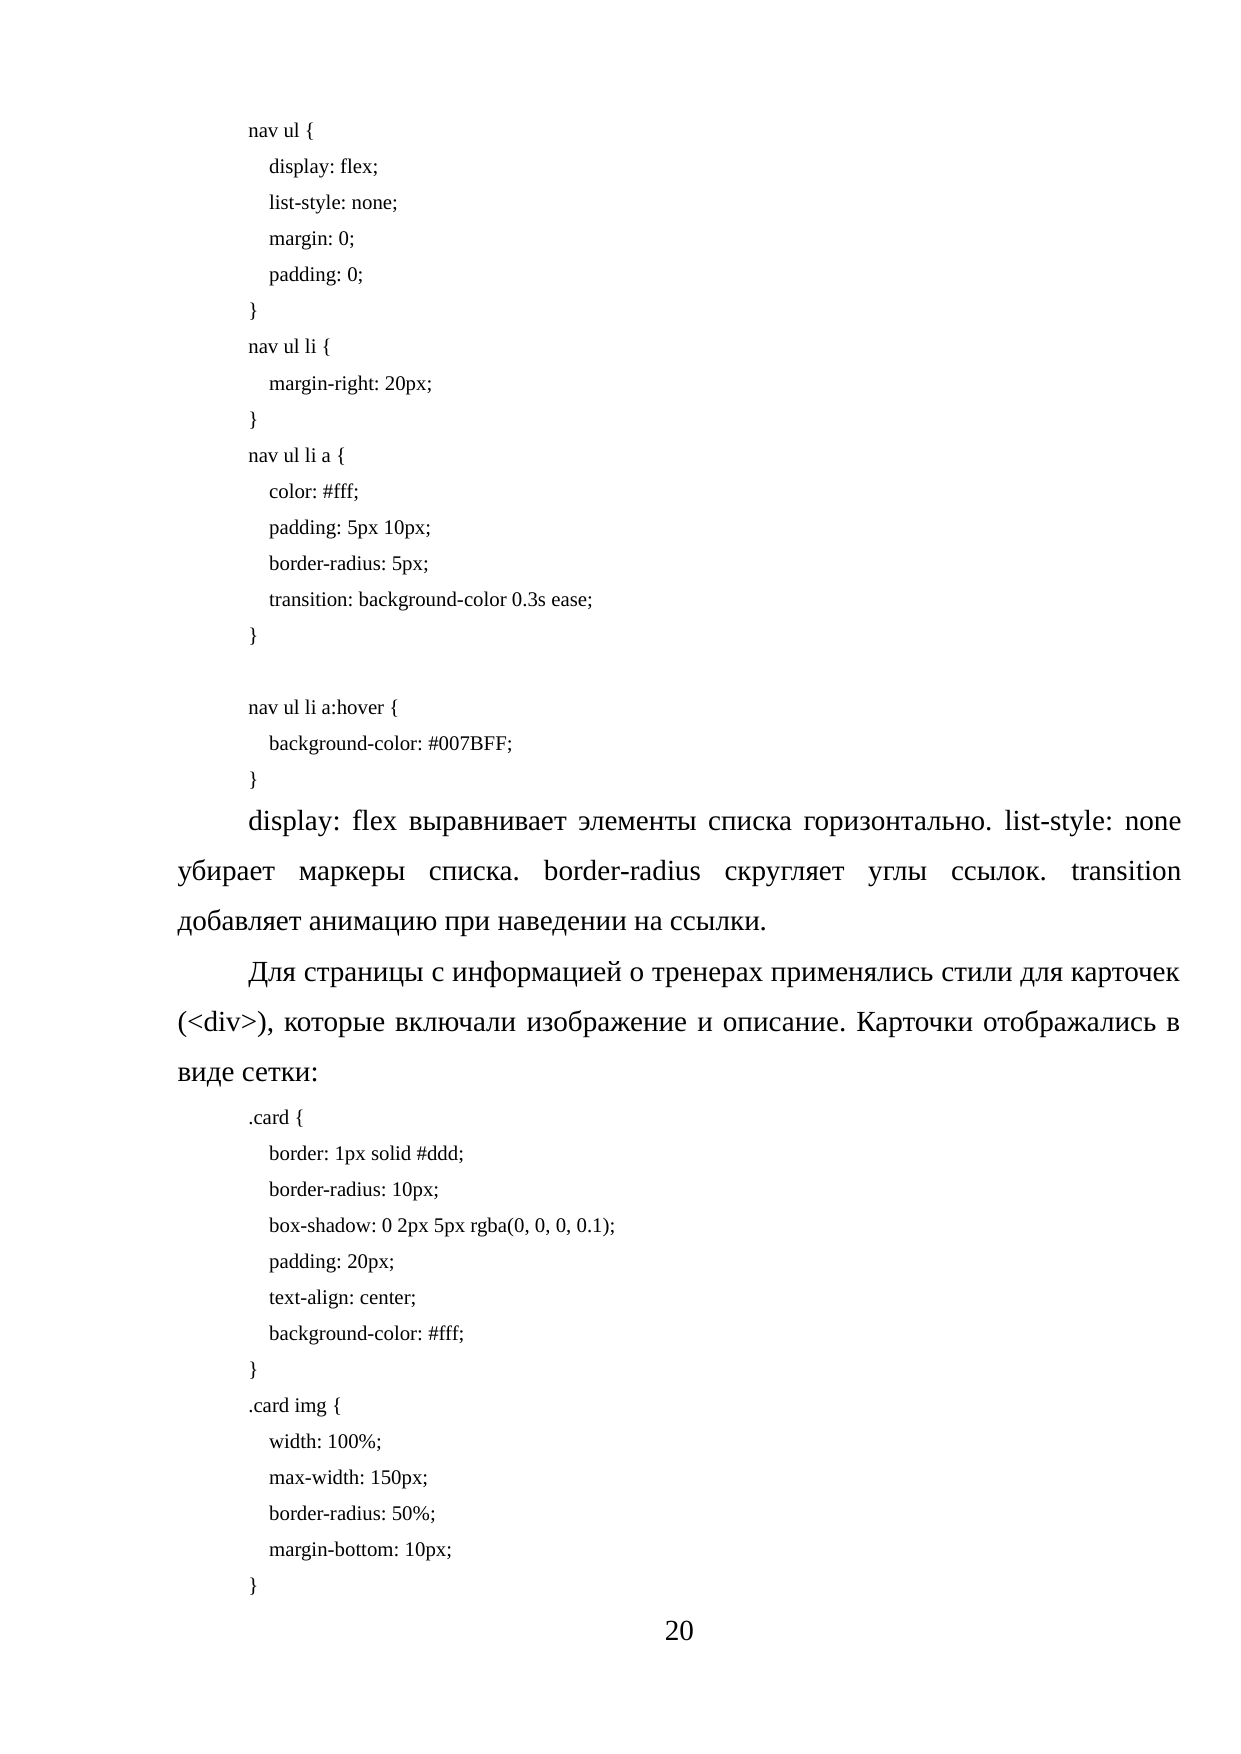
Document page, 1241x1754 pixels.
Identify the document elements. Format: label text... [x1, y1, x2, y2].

text margin: 0; [177, 226, 1181, 250]
text border-radius: 5px; [177, 551, 1181, 575]
text } [177, 298, 1181, 322]
text box-shadow: 0 2px 5px rgba(0, 0, 0, 0.1); [177, 1213, 1181, 1237]
text margin-right: 20px; [177, 370, 1181, 394]
text Для страницы с информацией о тренерах применялись стили для карточек (<div>), которые включали изображение и описание. Карточки отображались в виде сетки: [177, 954, 1181, 1088]
text border-radius: 10px; [177, 1177, 1181, 1201]
text } [177, 767, 1181, 791]
text transition: background-color 0.3s ease; [177, 587, 1181, 611]
text border-radius: 50%; [177, 1501, 1181, 1525]
text background-color: #fff; [177, 1321, 1181, 1345]
text padding: 5px 10px; [177, 514, 1181, 539]
text nav ul li a:hover { [177, 695, 1181, 719]
text margin-bottom: 10px; [177, 1537, 1181, 1561]
text } [177, 623, 1181, 647]
text padding: 20px; [177, 1249, 1181, 1273]
text padding: 0; [177, 262, 1181, 286]
text width: 100%; [177, 1429, 1181, 1453]
text background-color: #007BFF; [177, 731, 1181, 755]
text display: flex выравнивает элементы списка горизонтально. list-style: none убирает маркеры списка. border-radius скругляет углы ссылок. transition добавляет анимацию при наведении на ссылки. [177, 803, 1181, 937]
text text-align: center; [177, 1285, 1181, 1309]
text nav ul li { [177, 334, 1181, 358]
text } [177, 406, 1181, 431]
text display: flex; [177, 154, 1181, 178]
text color: #fff; [177, 478, 1181, 503]
text .card { [177, 1105, 1181, 1129]
text list-style: none; [177, 190, 1181, 214]
text nav ul li a { [177, 442, 1181, 467]
text border: 1px solid #ddd; [177, 1141, 1181, 1165]
text max-width: 150px; [177, 1465, 1181, 1489]
text } [177, 1573, 1181, 1597]
text .card img { [177, 1393, 1181, 1417]
text } [177, 1357, 1181, 1381]
text nav ul { [177, 118, 1181, 142]
